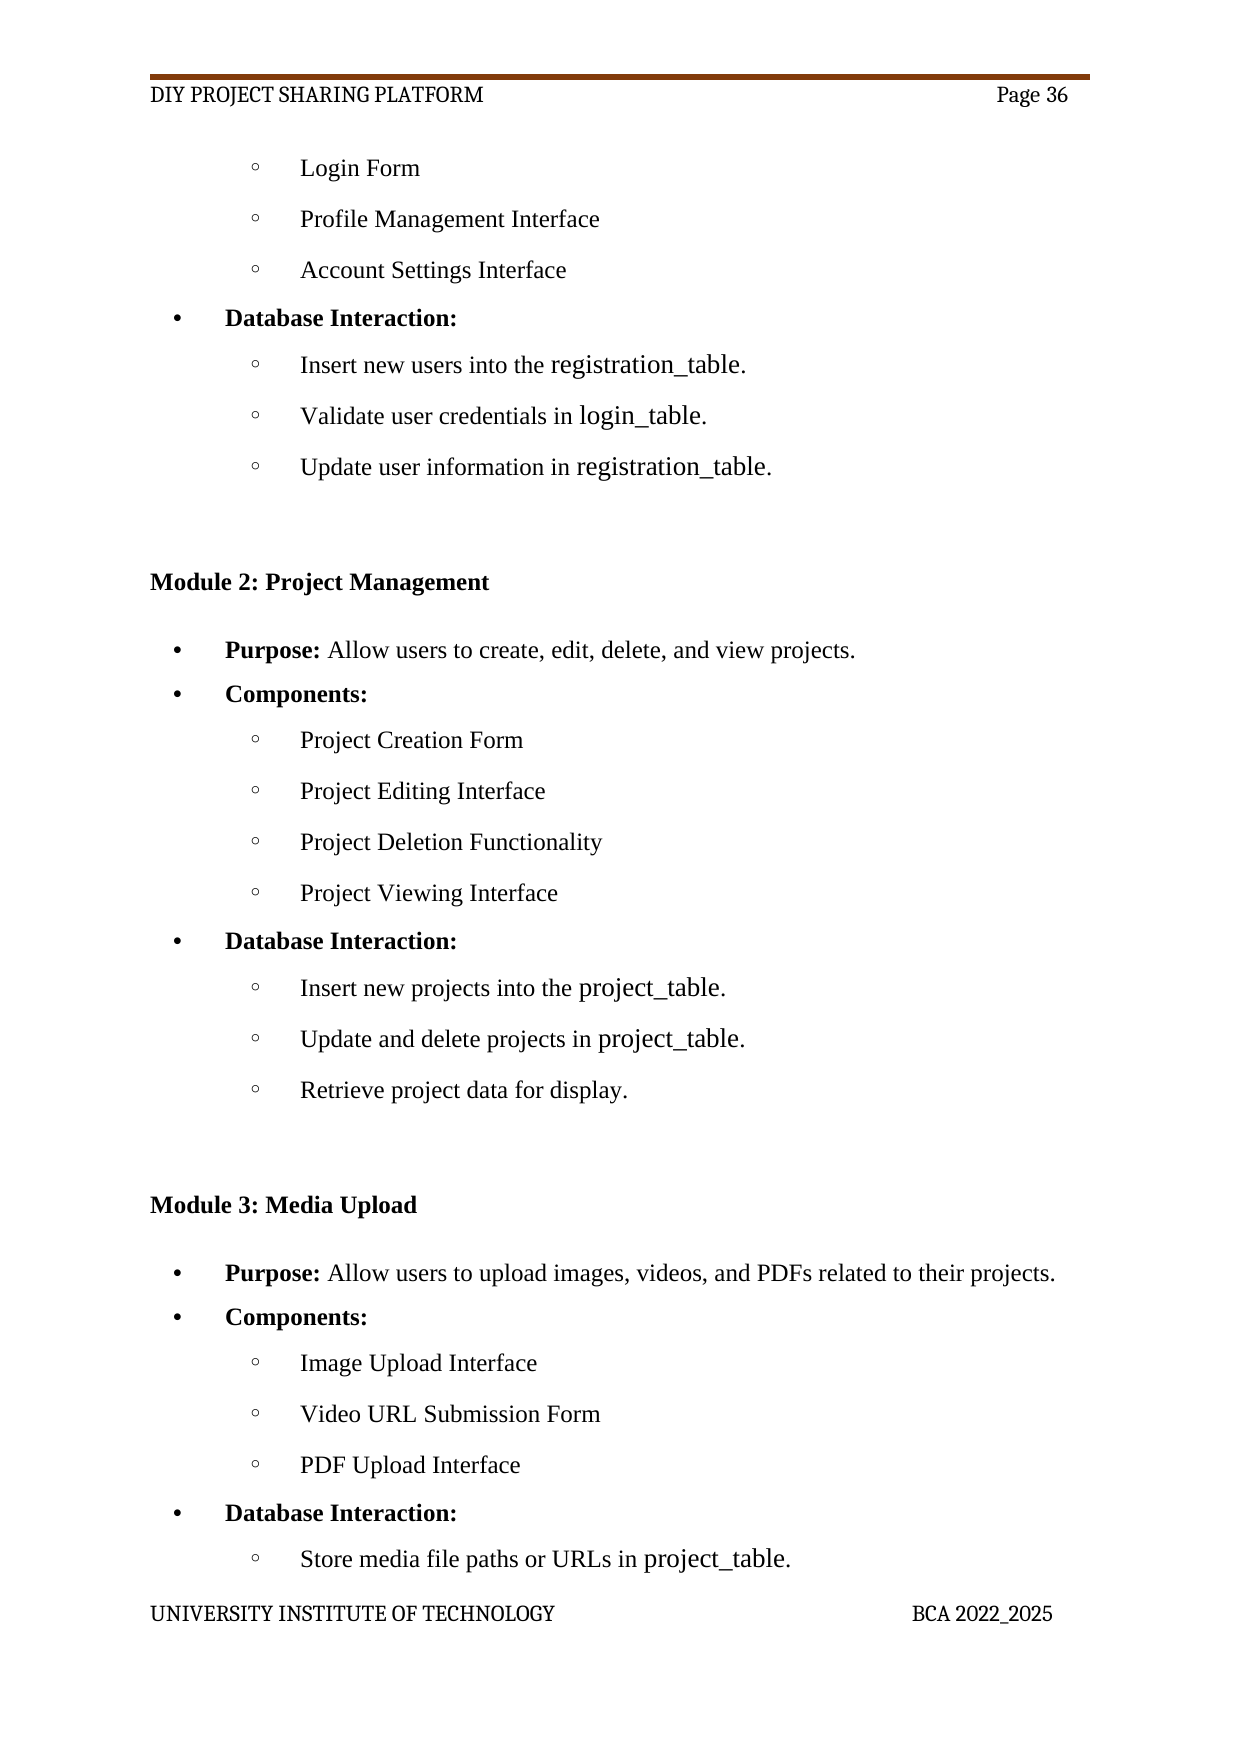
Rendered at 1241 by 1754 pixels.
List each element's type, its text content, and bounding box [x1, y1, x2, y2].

list Update and delete projects in project_table. [248, 1020, 1090, 1054]
list Database Interaction: [173, 926, 1090, 955]
list Profile Management Interface [248, 201, 1090, 235]
list Project Creation Form [248, 722, 1090, 756]
list Insert new users into the registration_table. [248, 346, 1090, 380]
list Project Viewing Interface [248, 875, 1090, 909]
list Purpose: Allow users to upload images, videos, and PDFs related to their projects. [173, 1258, 1090, 1287]
list Validate user credentials in login_table. [248, 397, 1090, 431]
list Update user information in registration_table. [248, 448, 1090, 482]
list Project Deletion Functionality [248, 824, 1090, 858]
list Components: [173, 1302, 1090, 1330]
text Module 3: Media Upload [150, 1190, 1090, 1219]
list Purpose: Allow users to create, edit, delete, and view projects. [173, 636, 1090, 664]
list PDF Upload Interface [248, 1447, 1090, 1481]
list Account Settings Interface [248, 252, 1090, 286]
list Database Interaction: [173, 303, 1090, 332]
list Image Upload Interface [248, 1345, 1090, 1379]
list Insert new projects into the project_table. [248, 969, 1090, 1003]
list Database Interaction: [173, 1498, 1090, 1527]
list Project Editing Interface [248, 773, 1090, 807]
list Components: [173, 679, 1090, 707]
text Module 2: Project Management [150, 567, 1090, 596]
list Store media file paths or URLs in project_table. [248, 1541, 1090, 1575]
list Video URL Submission Form [248, 1396, 1090, 1430]
list Retrieve project data for display. [248, 1071, 1090, 1105]
list Login Form [248, 150, 1090, 184]
